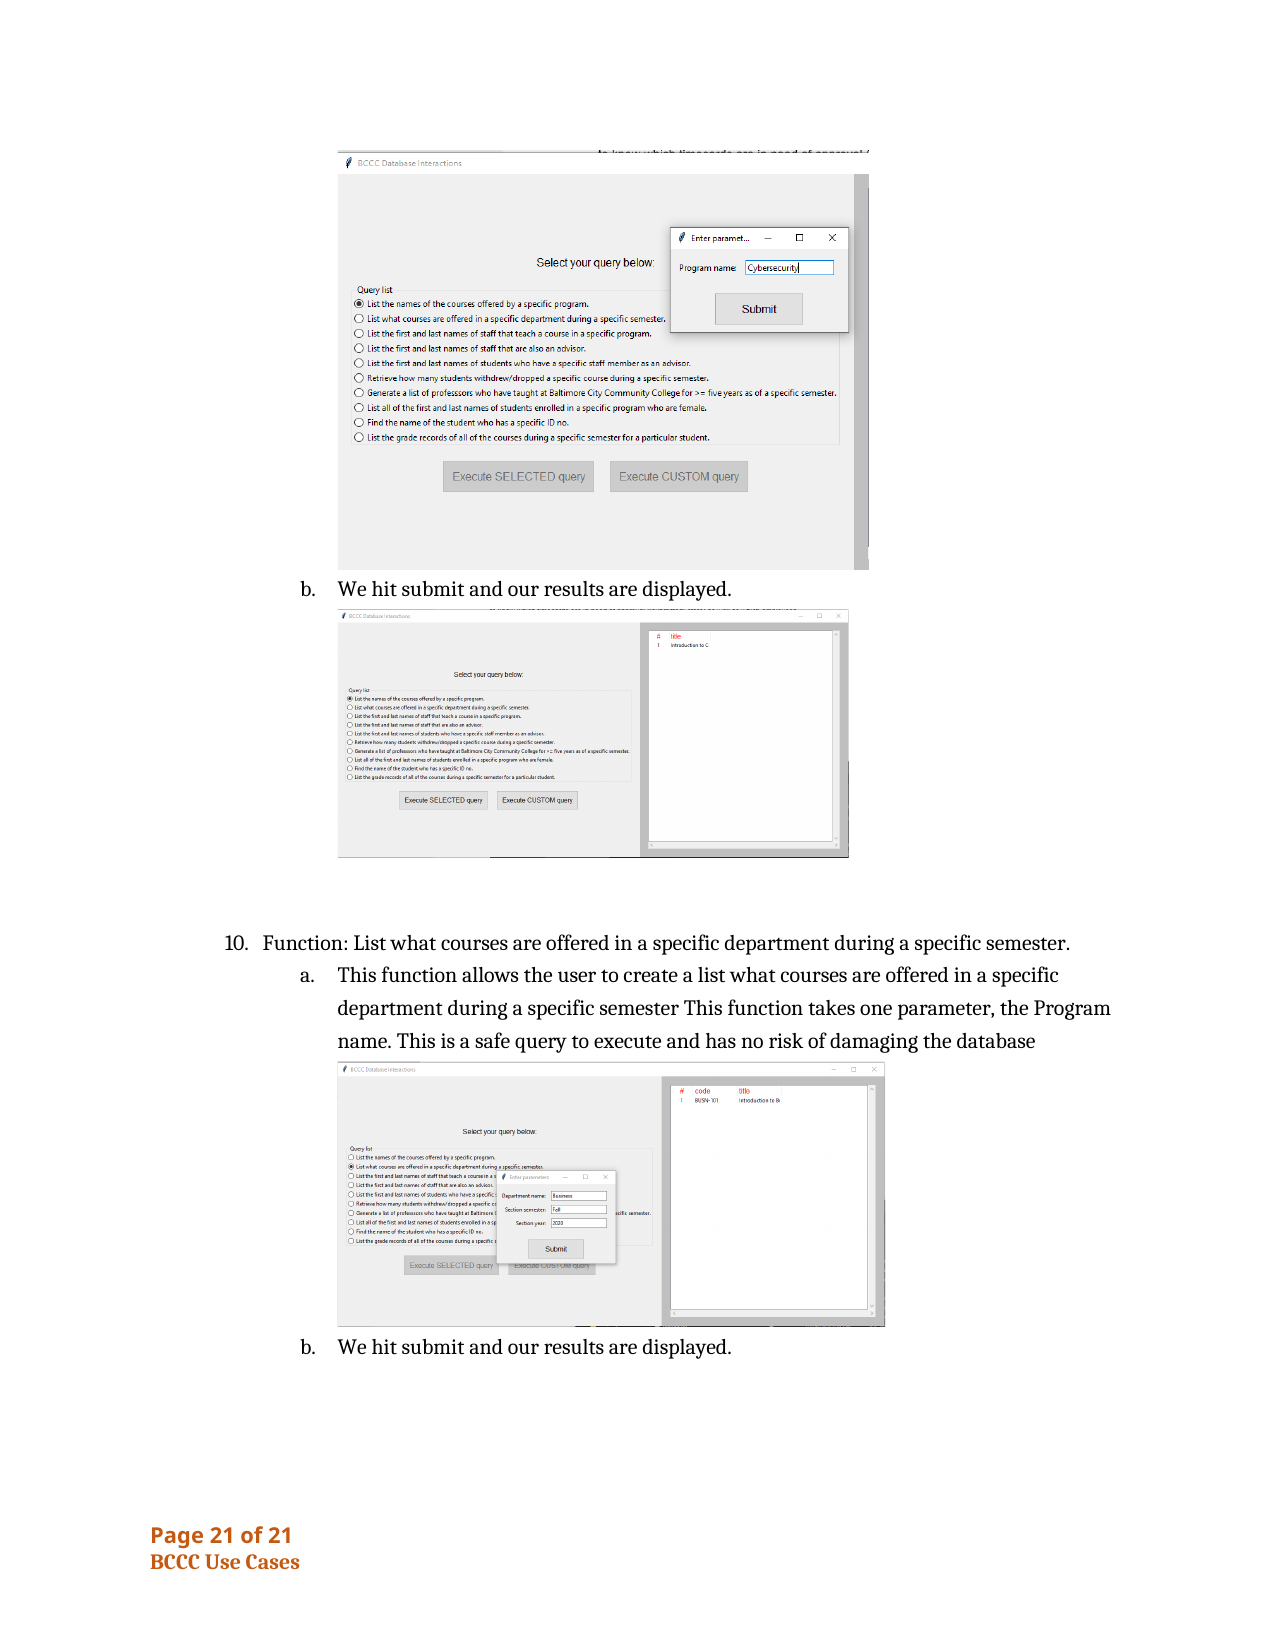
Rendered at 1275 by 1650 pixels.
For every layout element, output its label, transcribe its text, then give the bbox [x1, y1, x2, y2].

picture [337, 1061, 886, 1327]
list We hit submit and our results are displayed. [300, 1334, 1125, 1360]
list This function allows the user to create a list what courses are offered in a specific department during a specific semester This function takes one parameter, the Program name. This is a safe query to execute and has no risk of damaging the database [300, 963, 1125, 1054]
picture [337, 150, 869, 570]
list We hit submit and our results are displayed. [300, 577, 1125, 602]
picture [337, 609, 849, 858]
list Function: List what courses are offered in a specific department during a specific semester. [225, 930, 1125, 956]
